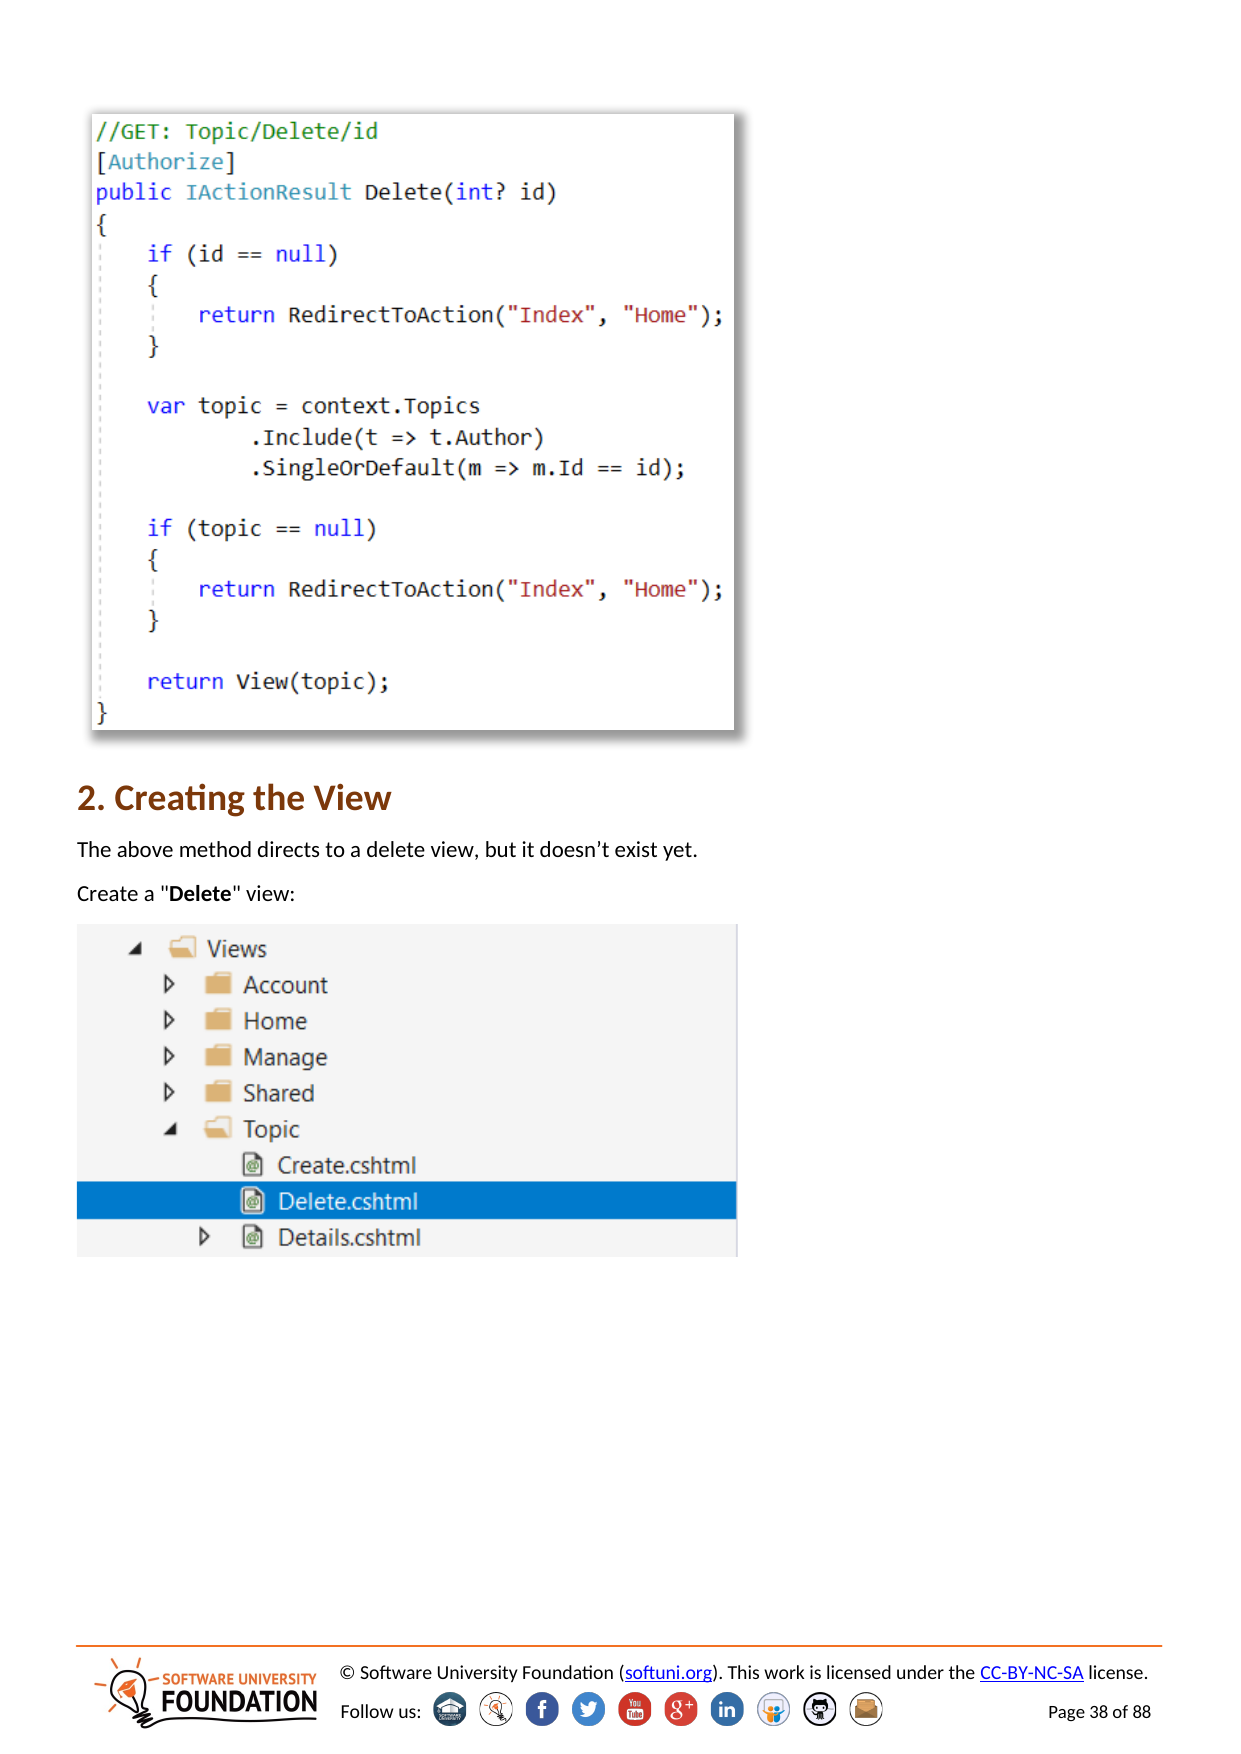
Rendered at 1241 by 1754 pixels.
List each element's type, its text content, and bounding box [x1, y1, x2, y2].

picture [76, 924, 738, 1257]
picture [710, 1692, 744, 1726]
picture [93, 1656, 317, 1729]
picture [618, 1692, 652, 1726]
picture [433, 1692, 467, 1726]
picture [479, 1692, 513, 1726]
text The above method directs to a delete view, but it doesn’t exist yet. [77, 835, 1163, 863]
picture [849, 1692, 883, 1726]
text Create a "Delete" view: [77, 879, 1163, 907]
subtitle Creating the View [77, 774, 1163, 819]
picture [664, 1692, 698, 1726]
picture [757, 1692, 790, 1726]
picture [525, 1692, 559, 1726]
picture [572, 1692, 605, 1726]
picture [803, 1692, 837, 1726]
picture [92, 114, 734, 730]
